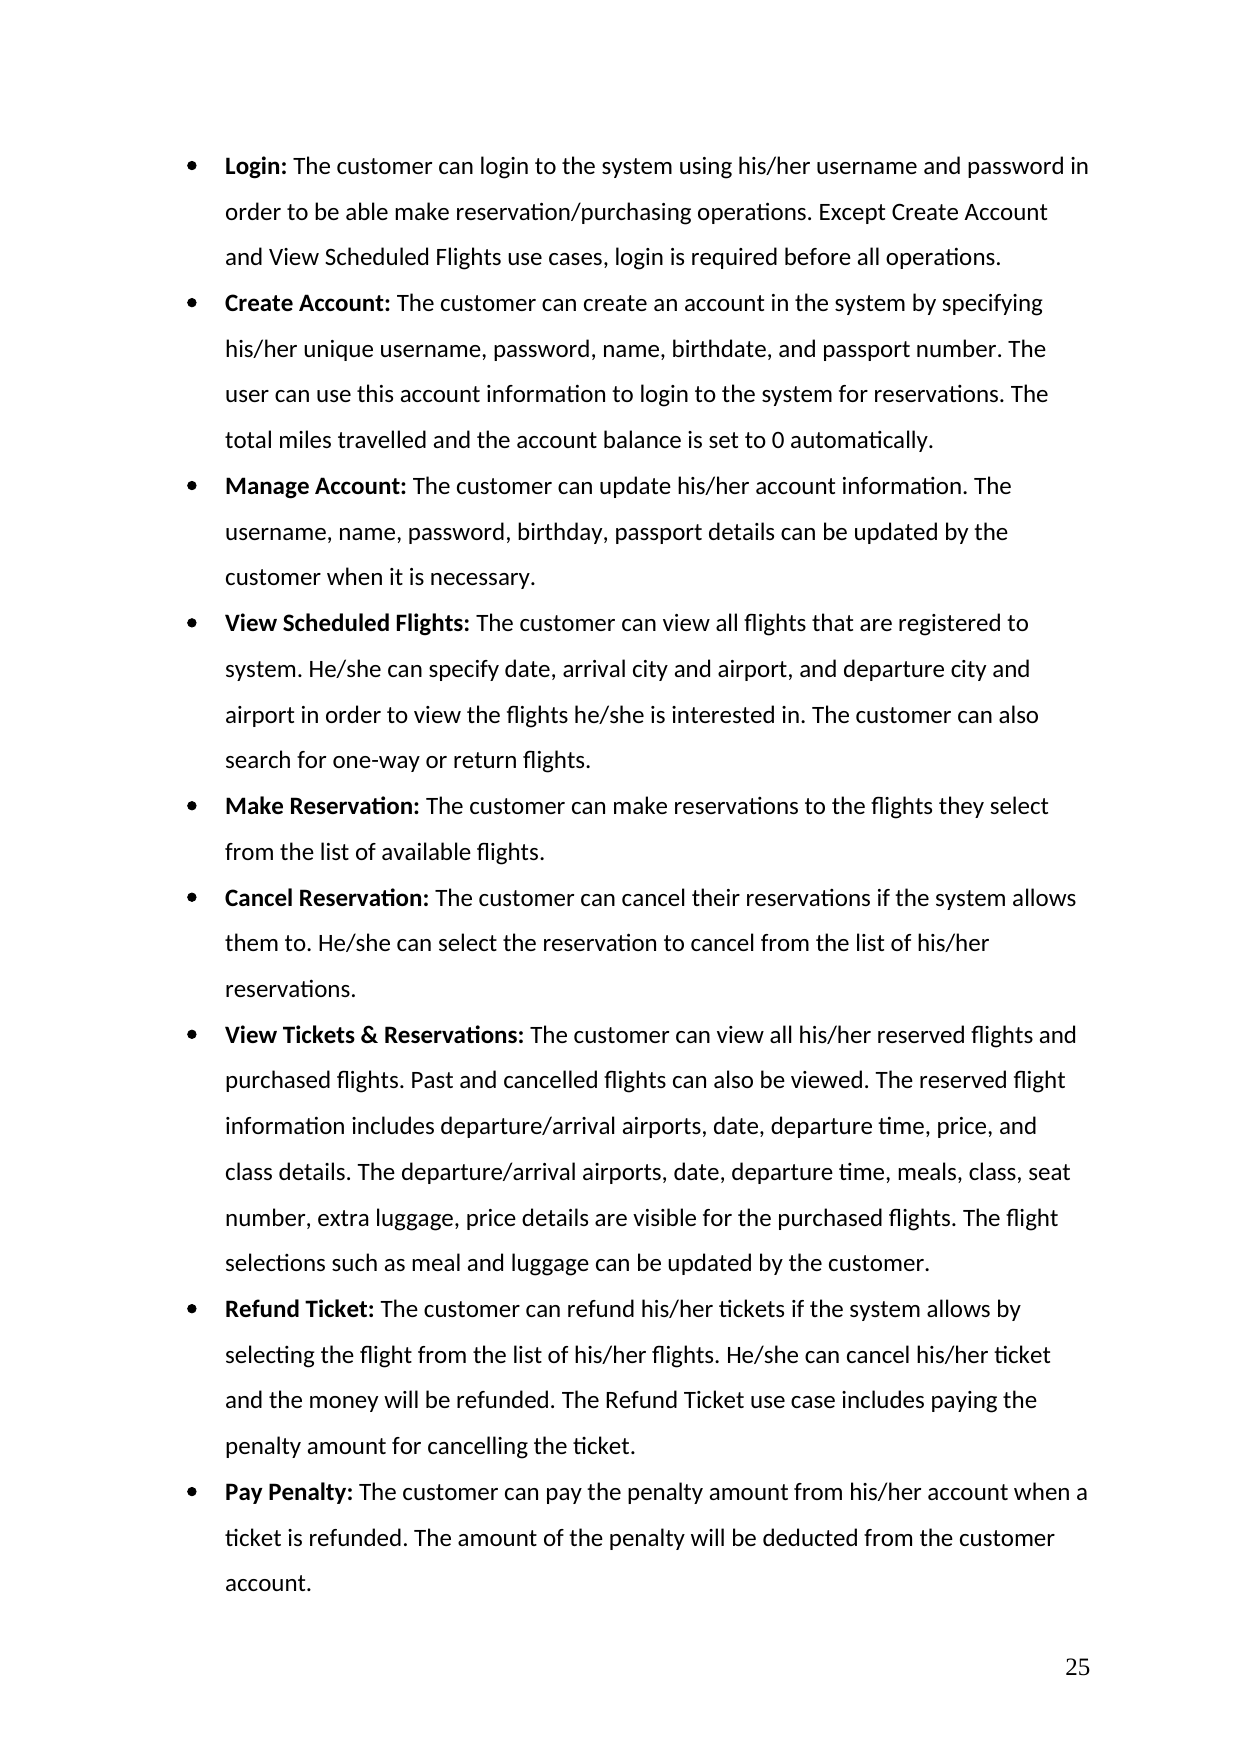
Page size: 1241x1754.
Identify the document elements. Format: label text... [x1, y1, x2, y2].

list Login: The customer can login to the system using his/her username and password in order to be able make reservation/purchasing operations. Except Create Account and View Scheduled Flights use cases, login is required before all operations. [187, 150, 1090, 272]
list Make Reservation: The customer can make reservations to the flights they select from the list of available flights. [187, 790, 1090, 866]
list Create Account: The customer can create an account in the system by specifying his/her unique username, password, name, birthdate, and passport number. The user can use this account information to login to the system for reservations. The total miles travelled and the account balance is set to 0 automatically. [187, 287, 1090, 455]
list Manage Account: The customer can update his/her account information. The username, name, password, birthday, passport details can be updated by the customer when it is necessary. [187, 470, 1090, 592]
list Cancel Reservation: The customer can cancel their reservations if the system allows them to. He/she can select the reservation to cancel from the list of his/her reservations. [187, 882, 1090, 1004]
list Refund Ticket: The customer can refund his/her tickets if the system allows by selecting the flight from the list of his/her flights. He/she can cancel his/her ticket and the money will be refunded. The Refund Ticket use case includes paying the penalty amount for cancelling the ticket. [187, 1293, 1090, 1461]
list View Scheduled Flights: The customer can view all flights that are registered to system. He/she can specify date, arrival city and airport, and departure city and airport in order to view the flights he/she is interested in. The customer can also search for one-way or return flights. [187, 607, 1090, 775]
list Pay Penalty: The customer can pay the penalty amount from his/her account when a ticket is refunded. The amount of the penalty will be deducted from the customer account. [187, 1476, 1090, 1598]
list View Tickets & Reservations: The customer can view all his/her reserved flights and purchased flights. Past and cancelled flights can also be viewed. The reserved flight information includes departure/arrival airports, date, departure time, price, and class details. The departure/arrival airports, date, departure time, meals, class, seat number, extra luggage, price details are visible for the purchased flights. The flight selections such as meal and luggage can be updated by the customer. [187, 1019, 1090, 1278]
